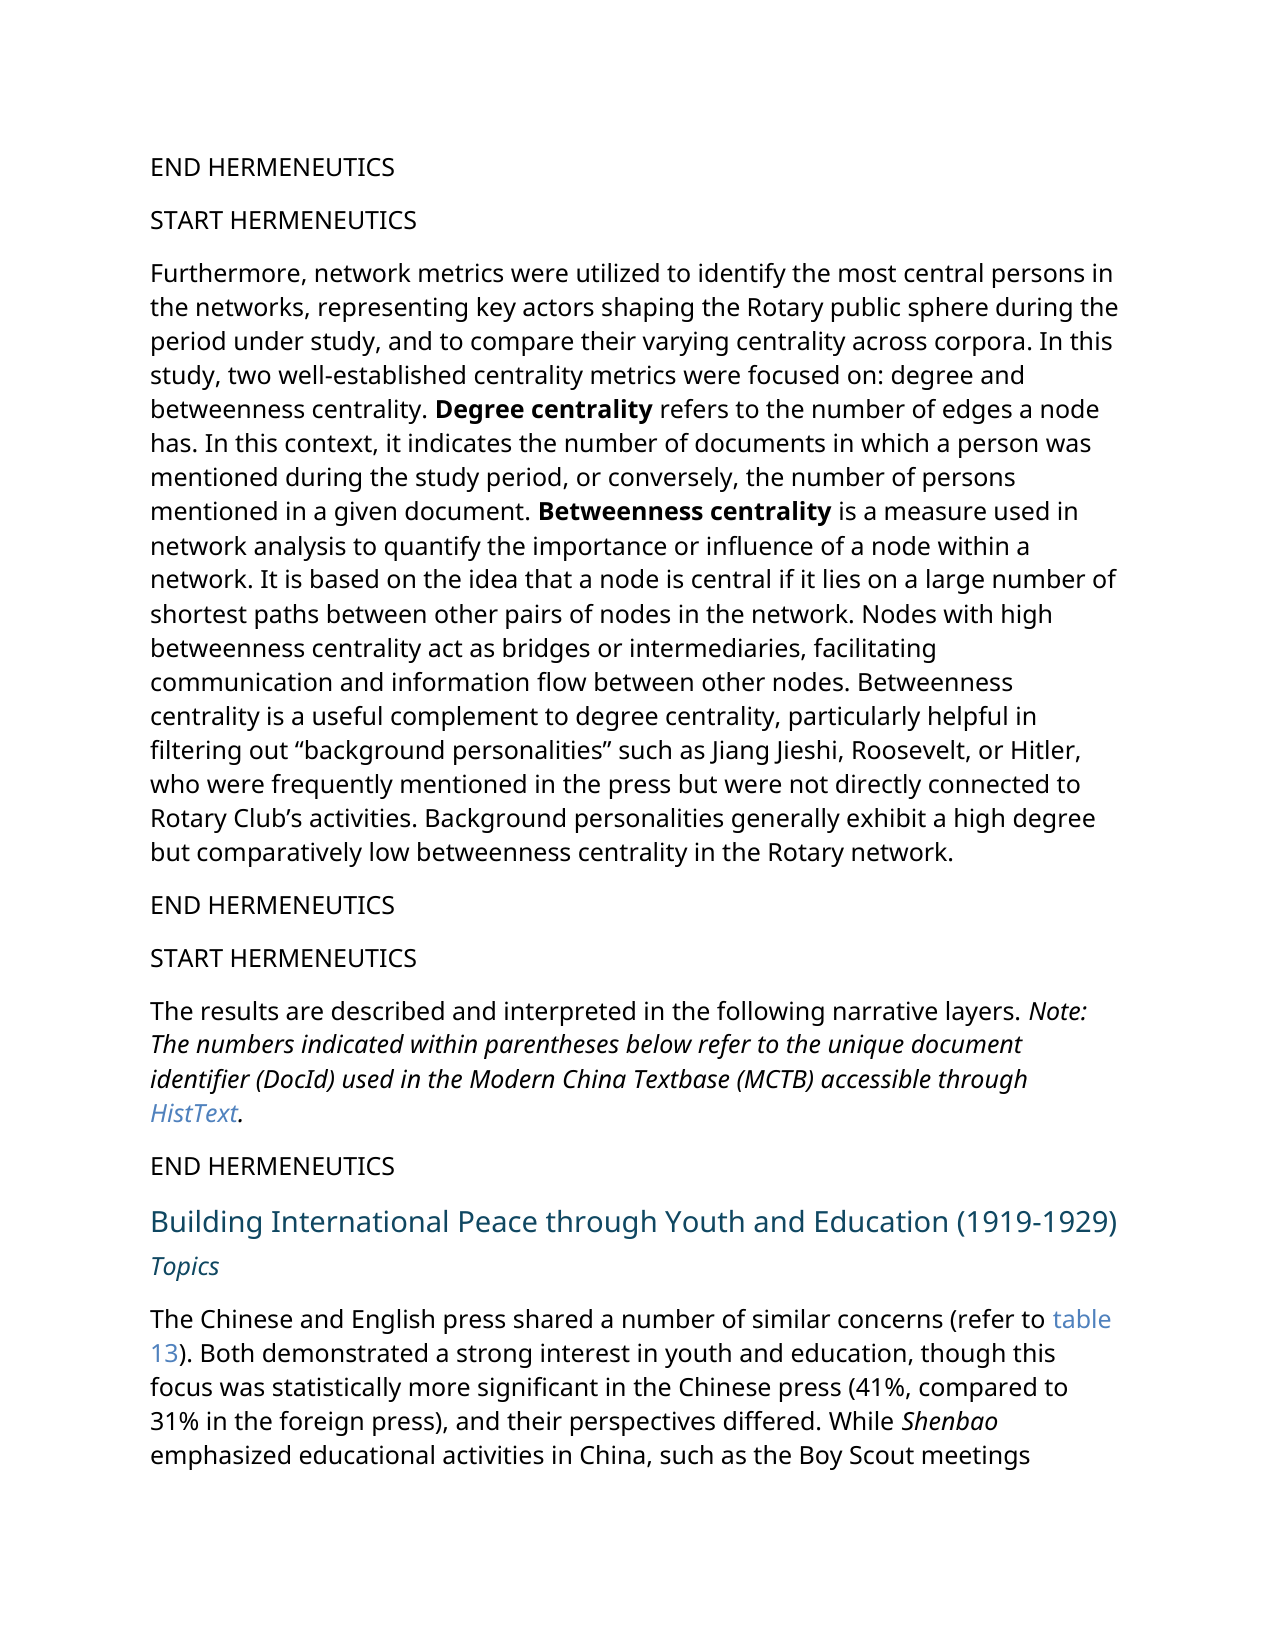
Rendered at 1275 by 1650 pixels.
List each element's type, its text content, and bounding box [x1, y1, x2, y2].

text The results are described and interpreted in the following narrative layers. Note: The numbers indicated within parentheses below refer to the unique document identifier (DocId) used in the Modern China Textbase (MCTB) accessible through HistText. [150, 993, 1125, 1129]
subtitle Topics [150, 1249, 1125, 1283]
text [150, 1302, 1125, 1472]
text END HERMENEUTICS [150, 887, 1125, 922]
text Furthermore, network metrics were utilized to identify the most central persons in the networks, representing key actors shaping the Rotary public sphere during the period under study, and to compare their varying centrality across corpora. In this study, two well-established centrality metrics were focused on: degree and betweenness centrality. Degree centrality refers to the number of edges a node has. In this context, it indicates the number of documents in which a person was mentioned during the study period, or conversely, the number of persons mentioned in a given document. Betweenness centrality is a measure used in network analysis to quantify the importance or influence of a node within a network. It is based on the idea that a node is central if it lies on a large number of shortest paths between other pairs of nodes in the network. Nodes with high betweenness centrality act as bridges or intermediaries, facilitating communication and information flow between other nodes. Betweenness centrality is a useful complement to degree centrality, particularly helpful in filtering out “background personalities” such as Jiang Jieshi, Roosevelt, or Hitler, who were frequently mentioned in the press but were not directly connected to Rotary Club’s activities. Background personalities generally exhibit a high degree but comparatively low betweenness centrality in the Rotary network. [150, 256, 1125, 869]
text END HERMENEUTICS [150, 1148, 1125, 1182]
subtitle Building International Peace through Youth and Education (1919-1929) [150, 1201, 1125, 1241]
text START HERMENEUTICS [150, 940, 1125, 974]
text END HERMENEUTICS [150, 150, 1125, 184]
text START HERMENEUTICS [150, 203, 1125, 237]
